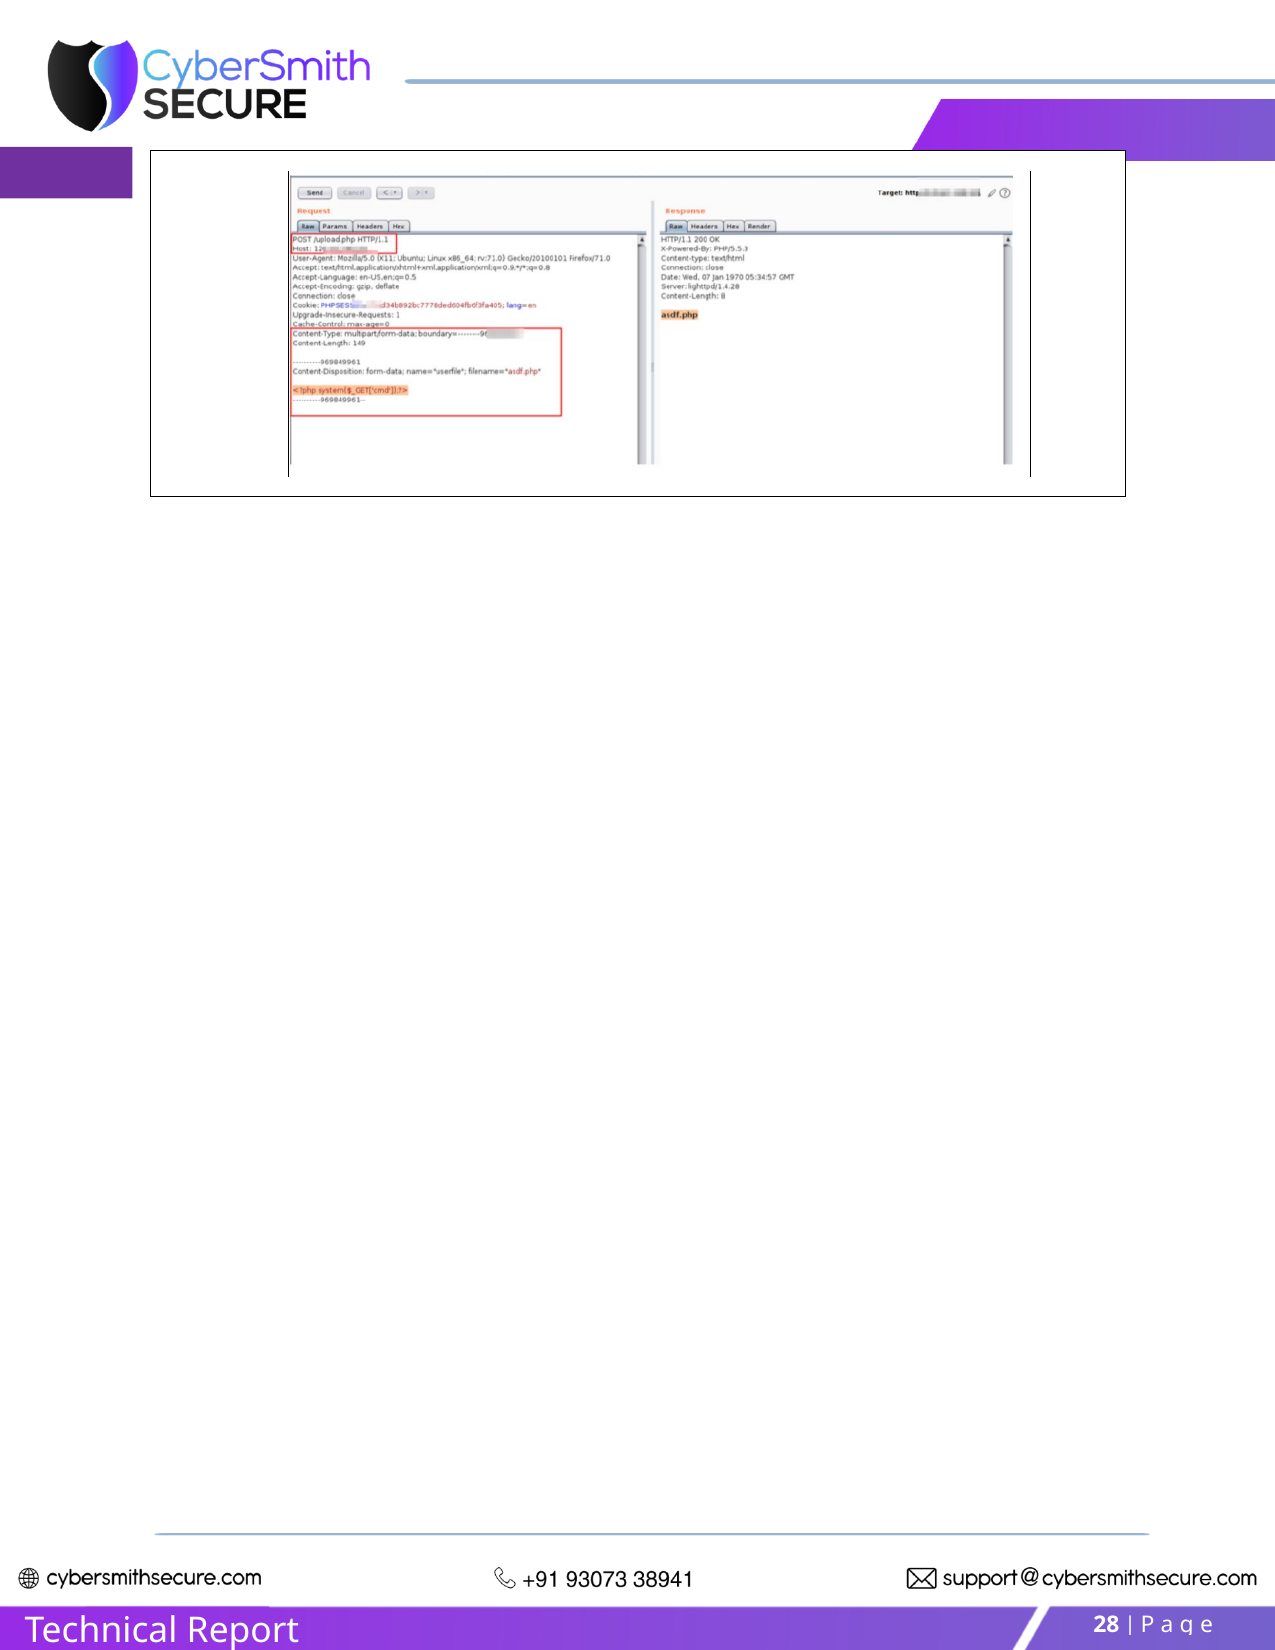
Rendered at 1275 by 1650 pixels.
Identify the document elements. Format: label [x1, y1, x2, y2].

picture [47, 40, 1275, 161]
picture [0, 1533, 1275, 1650]
picture [283, 171, 1034, 477]
table_cell [151, 151, 1125, 496]
picture [234, 1625, 245, 1640]
